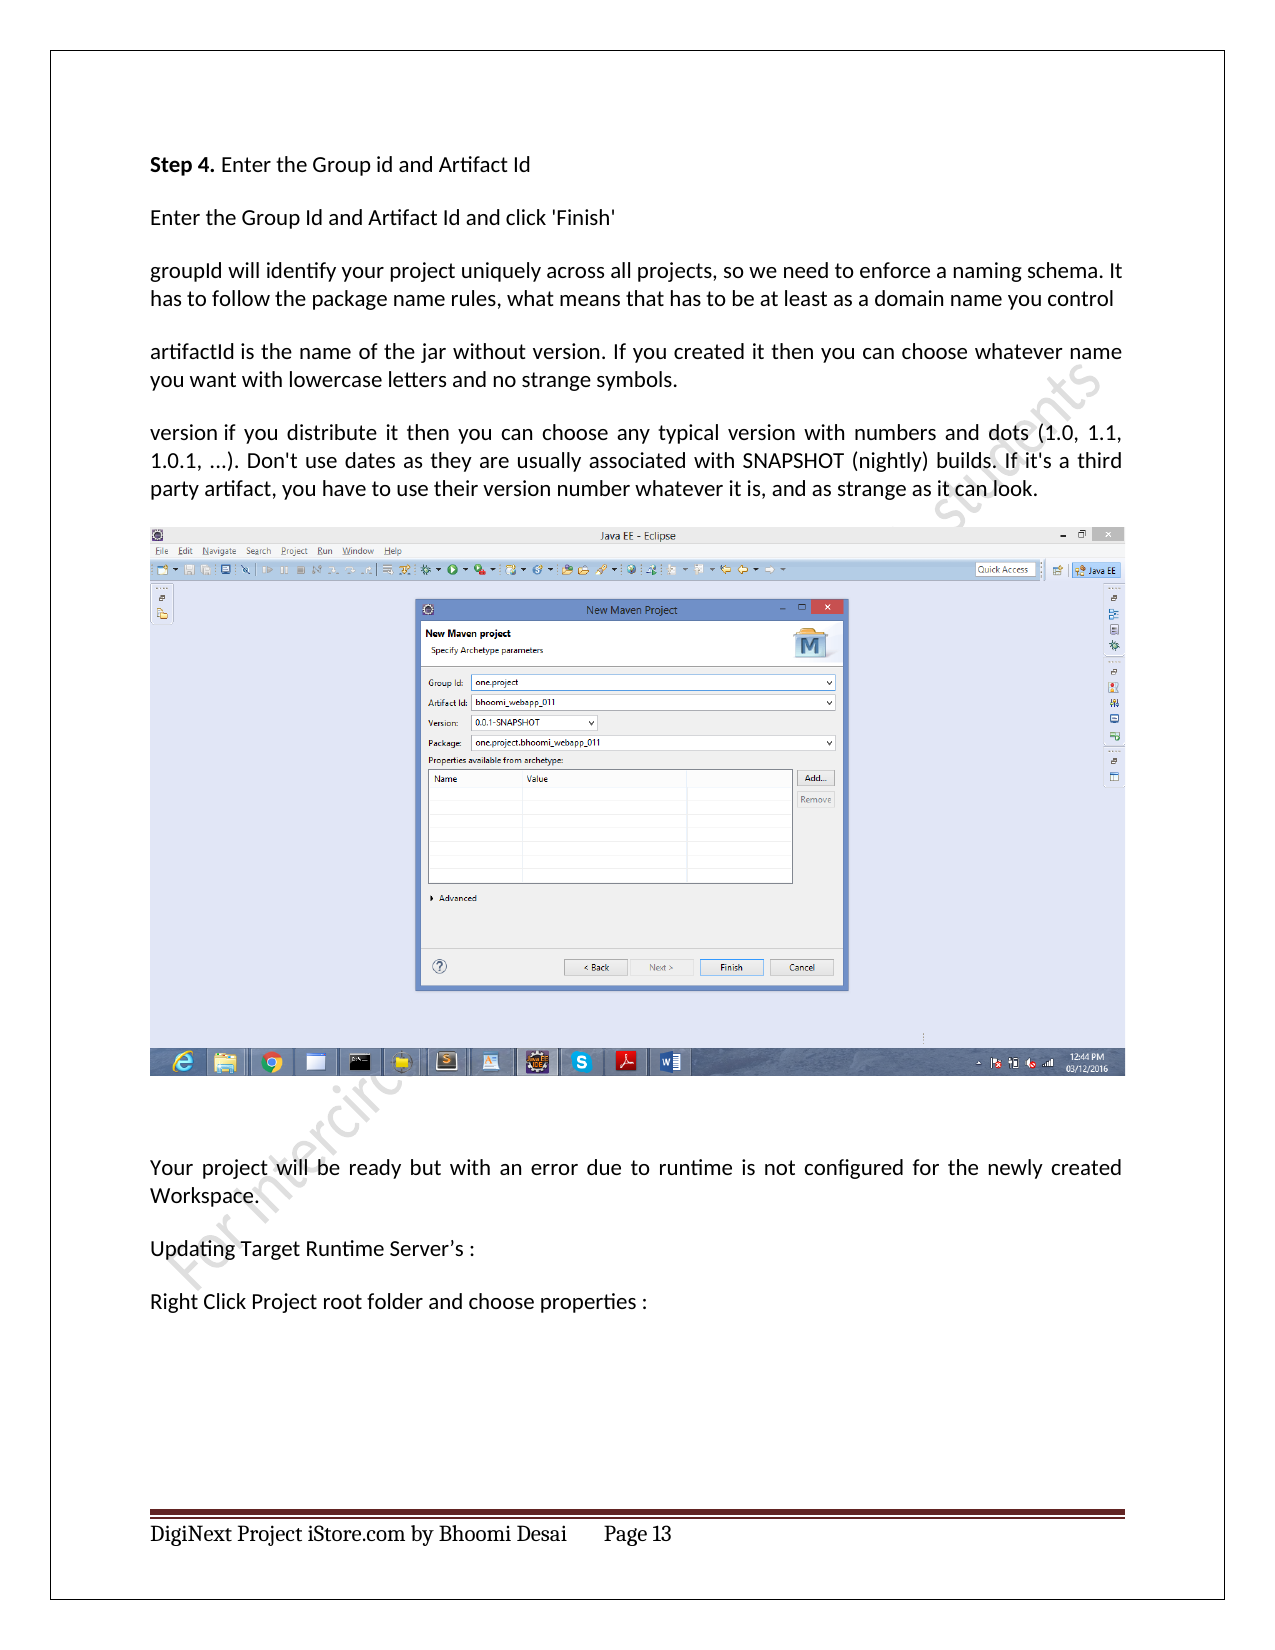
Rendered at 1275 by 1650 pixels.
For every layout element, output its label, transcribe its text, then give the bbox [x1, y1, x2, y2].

text Your project will be ready but with an error due to runtime is not configured for the newly created Workspace. [150, 1153, 1125, 1209]
text Enter the Group Id and Artifact Id and click 'Finish' [150, 203, 1125, 231]
text groupId will identify your project uniquely across all projects, so we need to enforce a naming schema. It has to follow the package name rules, what means that has to be at least as a domain name you control [150, 256, 1125, 312]
text Step 4. Enter the Group id and Artifact Id [150, 150, 1125, 178]
text Updating Target Runtime Server’s : [150, 1234, 1125, 1262]
picture [150, 527, 1125, 1076]
text artifactId is the name of the jar without version. If you created it then you can choose whatever name you want with lowercase letters and no strange symbols. [150, 337, 1125, 393]
text version if you distribute it then you can choose any typical version with numbers and dots (1.0, 1.1, 1.0.1, ...). Don't use dates as they are usually associated with SNAPSHOT (nightly) builds. If it's a third party artifact, you have to use their version number whatever it is, and as strange as it can look. [150, 418, 1125, 502]
text Right Click Project root folder and choose properties : [150, 1287, 1125, 1315]
